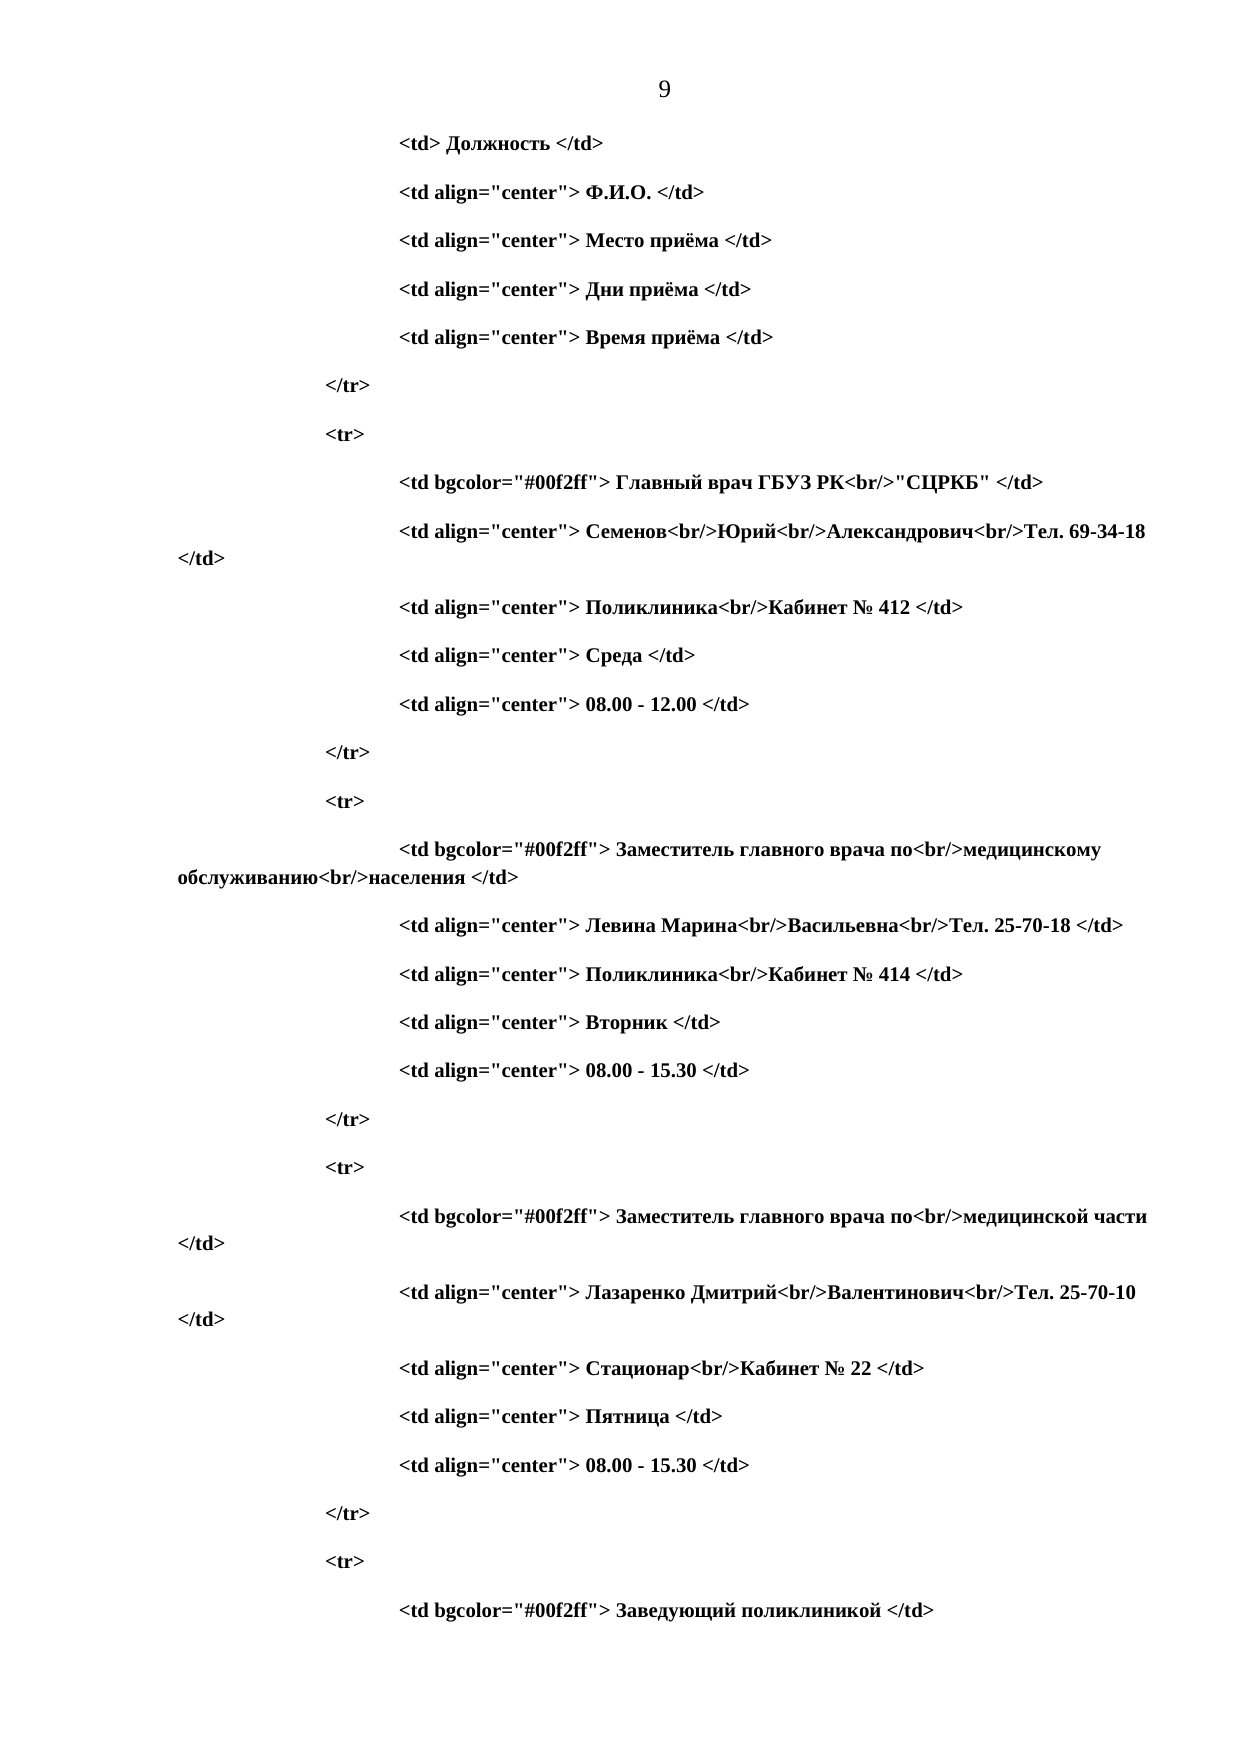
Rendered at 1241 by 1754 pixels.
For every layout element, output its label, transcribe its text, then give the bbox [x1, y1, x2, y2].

text <td align="center"> Место приёма </td> [177, 228, 1152, 252]
text <tr> [177, 422, 1152, 446]
text <td bgcolor="#00f2ff"> Заместитель главного врача по<br/>медицинскому обслуживанию<br/>населения </td> [177, 837, 1152, 889]
text <td align="center"> Левина Марина<br/>Васильевна<br/>Тел. 25-70-18 </td> [177, 913, 1152, 937]
text </tr> [177, 373, 1152, 397]
text <td bgcolor="#00f2ff"> Главный врач ГБУЗ РК<br/>"СЦРКБ" </td> [177, 470, 1152, 494]
text <td align="center"> 08.00 - 12.00 </td> [177, 692, 1152, 716]
text <td align="center"> Дни приёма </td> [177, 277, 1152, 301]
text <td align="center"> 08.00 - 15.30 </td> [177, 1058, 1152, 1082]
text <td align="center"> Семенов<br/>Юрий<br/>Александрович<br/>Тел. 69-34-18 </td> [177, 519, 1152, 570]
text <td align="center"> Время приёма </td> [177, 325, 1152, 349]
text </tr> [177, 1107, 1152, 1131]
text </tr> [177, 740, 1152, 764]
text </tr> [177, 1501, 1152, 1525]
text <td align="center"> Лазаренко Дмитрий<br/>Валентинович<br/>Тел. 25-70-10 </td> [177, 1280, 1152, 1331]
text <tr> [177, 1549, 1152, 1573]
text <tr> [177, 788, 1152, 813]
text <td align="center"> 08.00 - 15.30 </td> [177, 1453, 1152, 1477]
text <tr> [177, 1155, 1152, 1179]
text <td> Должность </td> [177, 131, 1152, 155]
text <td align="center"> Стационар<br/>Кабинет № 22 </td> [177, 1356, 1152, 1380]
text <td bgcolor="#00f2ff"> Заместитель главного врача по<br/>медицинской части </td> [177, 1204, 1152, 1255]
text <td align="center"> Вторник </td> [177, 1010, 1152, 1034]
text <td align="center"> Ф.И.О. </td> [177, 180, 1152, 204]
text <td bgcolor="#00f2ff"> Заведующий поликлиникой </td> [177, 1598, 1152, 1622]
text <td align="center"> Среда </td> [177, 643, 1152, 667]
text <td align="center"> Поликлиника<br/>Кабинет № 412 </td> [177, 595, 1152, 619]
text <td align="center"> Пятница </td> [177, 1404, 1152, 1428]
text <td align="center"> Поликлиника<br/>Кабинет № 414 </td> [177, 961, 1152, 986]
